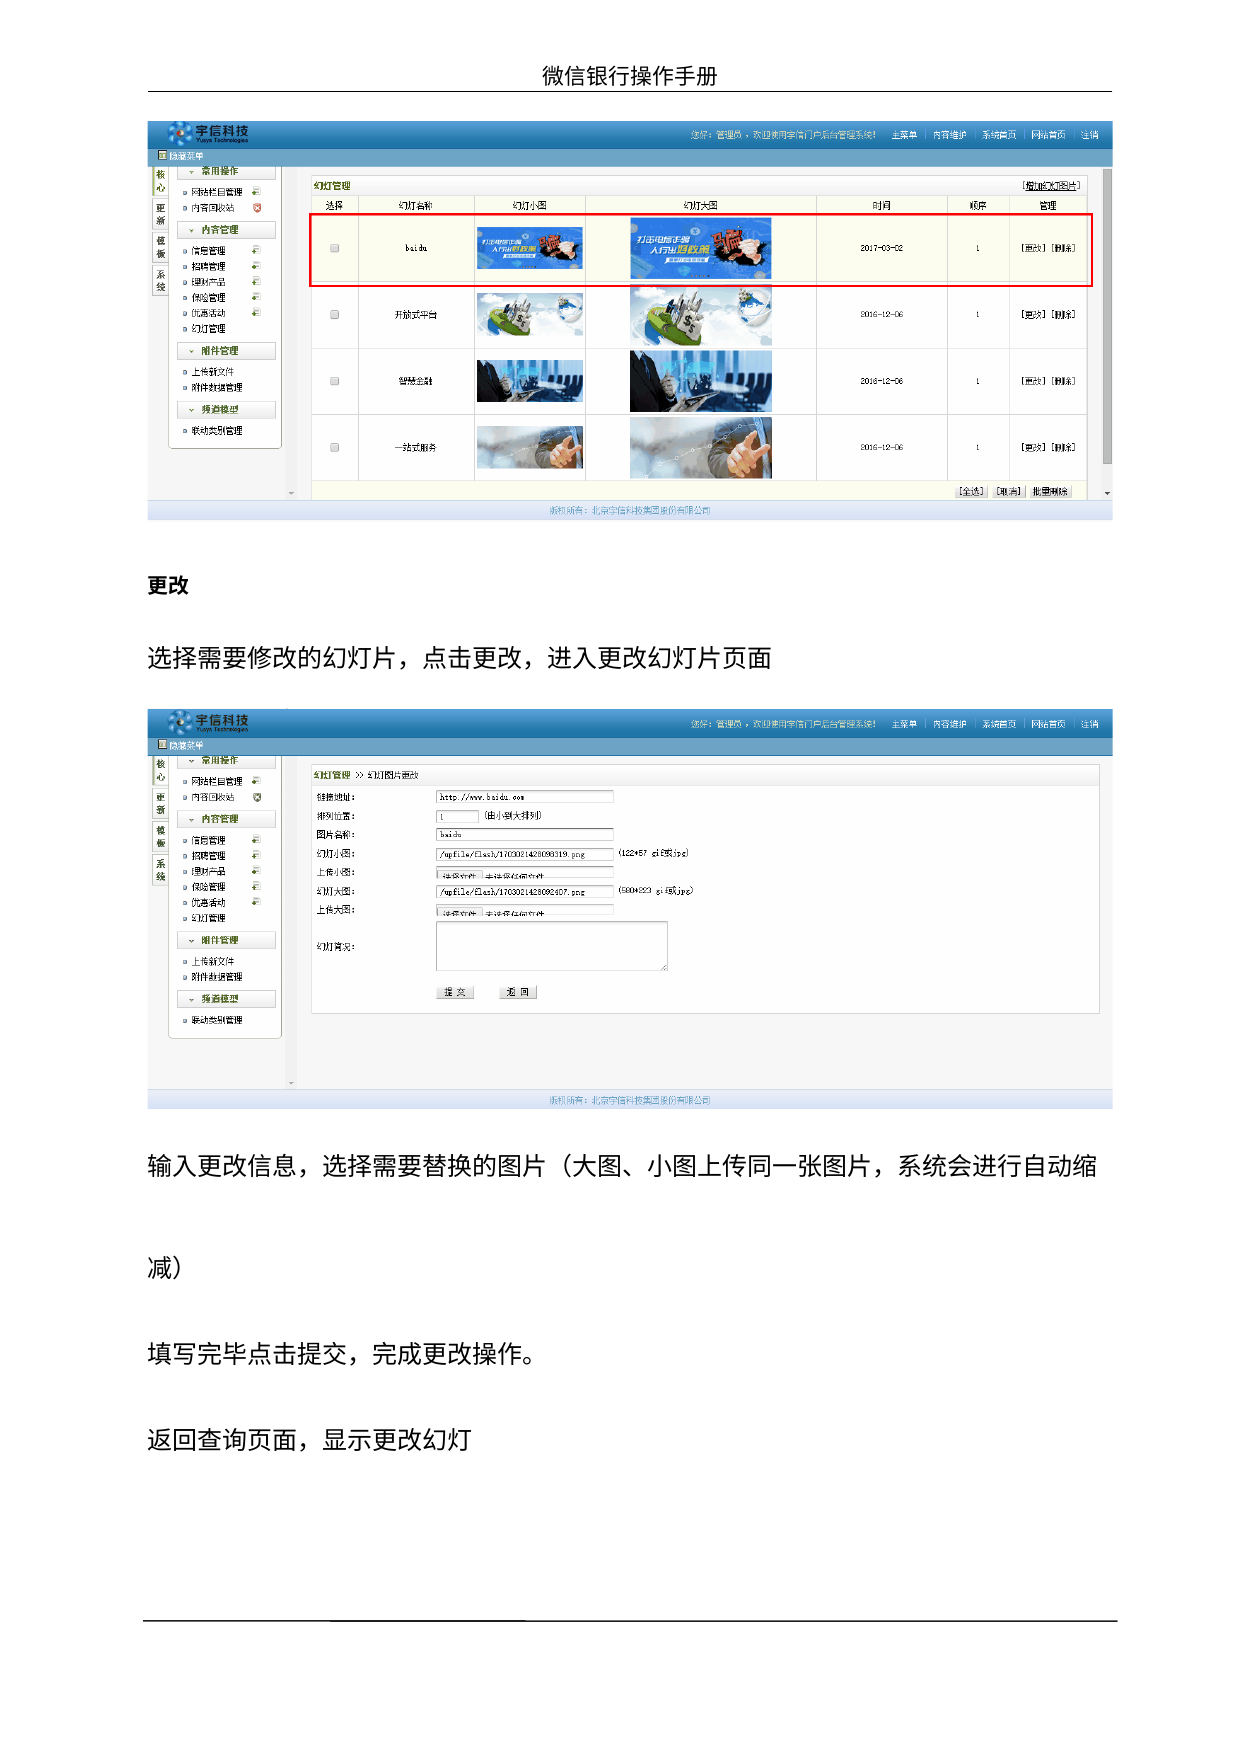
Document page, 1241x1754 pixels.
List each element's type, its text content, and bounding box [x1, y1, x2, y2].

text 输入更改信息，选择需要替换的图片（大图、小图上传同一张图片，系统会进行自动缩减） [148, 1130, 1112, 1300]
text 返回查询页面，显示更改幻灯 [148, 1404, 1112, 1472]
subtitle 更改 [148, 568, 1112, 602]
text 选择需要修改的幻灯片，点击更改，进入更改幻灯片页面 [148, 622, 1112, 690]
picture [147, 708, 1113, 1109]
picture [147, 121, 1113, 522]
text 填写完毕点击提交，完成更改操作。 [148, 1318, 1112, 1386]
